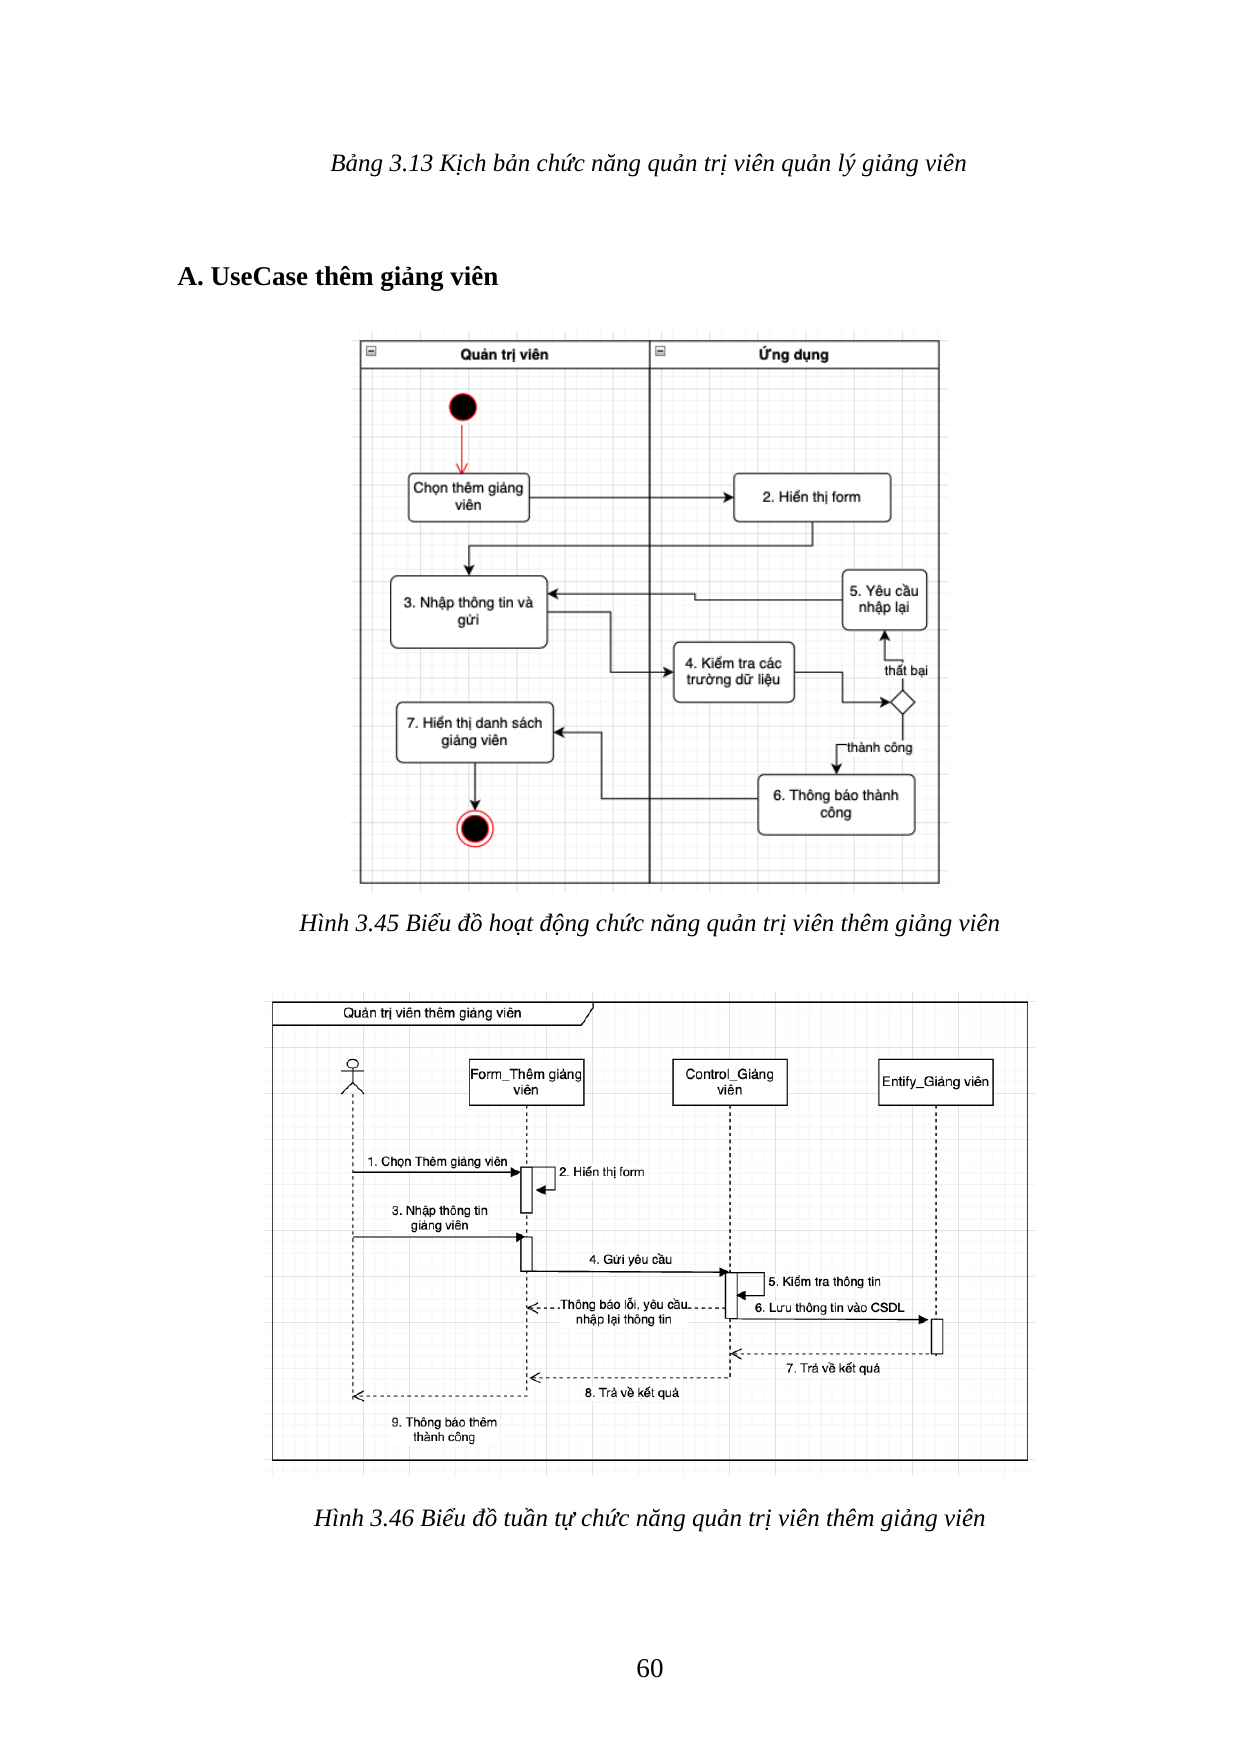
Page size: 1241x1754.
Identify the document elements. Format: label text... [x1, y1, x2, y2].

picture [264, 991, 1035, 1476]
picture [351, 331, 949, 892]
text Hình 3.45 Biểu đồ hoạt động chức năng quản trị viên thêm giảng viên [177, 908, 1122, 937]
text Hình 3.46 Biểu đồ tuần tự chức năng quản trị viên thêm giảng viên [177, 1503, 1122, 1532]
text A. UseCase thêm giảng viên [177, 260, 1122, 292]
text Bảng 3.13 Kịch bản chức năng quản trị viên quản lý giảng viên [177, 148, 1122, 176]
